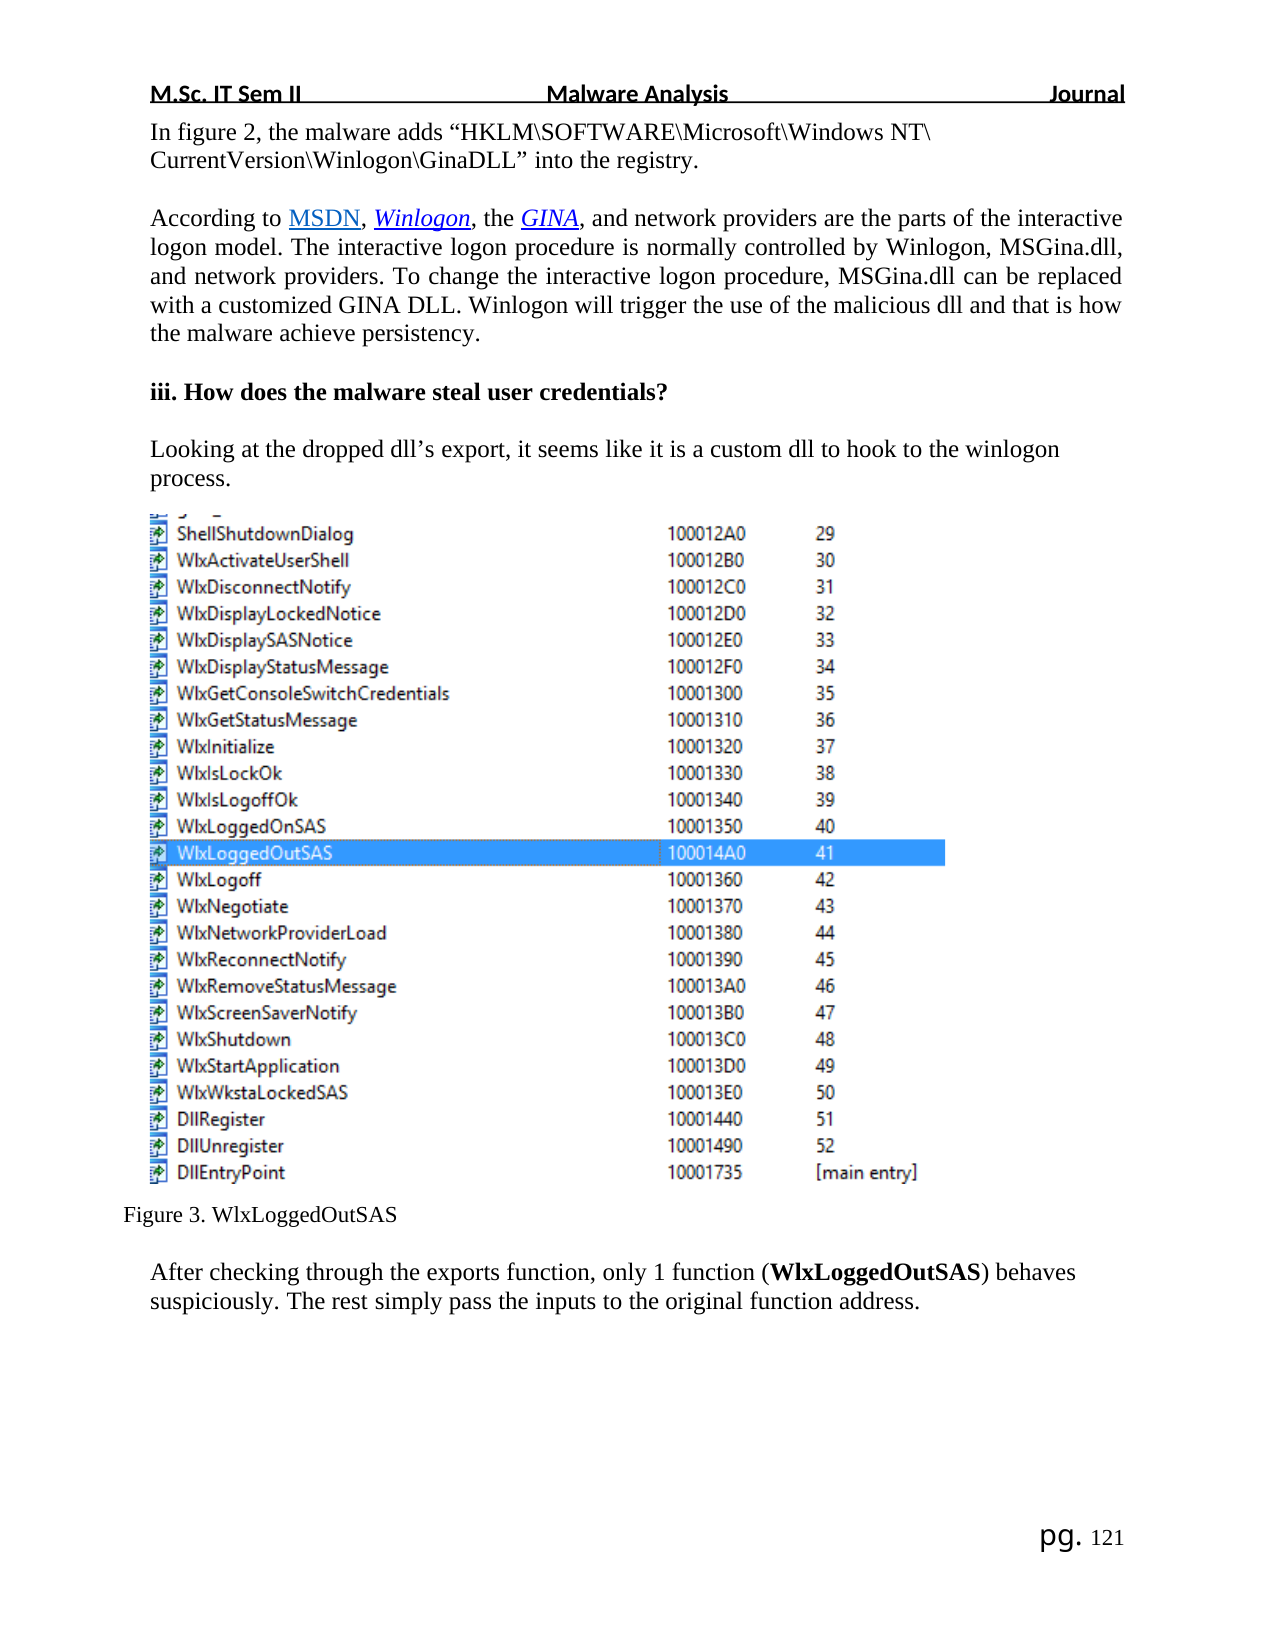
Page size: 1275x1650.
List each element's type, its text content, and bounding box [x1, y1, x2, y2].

text Looking at the dropped dll’s export, it seems like it is a custom dll to hook to the winlogon process. [150, 434, 1094, 492]
text According to MSDN, Winlogon, the GINA, and network providers are the parts of the interactive logon model. The interactive logon procedure is normally controlled by Winlogon, MSGina.dll, and network providers. To change the interactive logon procedure, MSGina.dll can be replaced with a customized GINA DLL. Winlogon will trigger the use of the malicious dll and that is how the malware achieve persistency. [150, 203, 1124, 347]
text In figure 2, the malware adds “HKLM\SOFTWARE\Microsoft\Windows NT\CurrentVersion\Winlogon\GinaDLL” into the registry. [150, 118, 1007, 174]
subtitle How does the malware steal user credentials? [150, 377, 1237, 406]
picture [149, 514, 946, 1184]
text After checking through the exports function, only 1 function (WlxLoggedOutSAS) behaves suspiciously. The rest simply pass the inputs to the original function address. [150, 1257, 1094, 1315]
